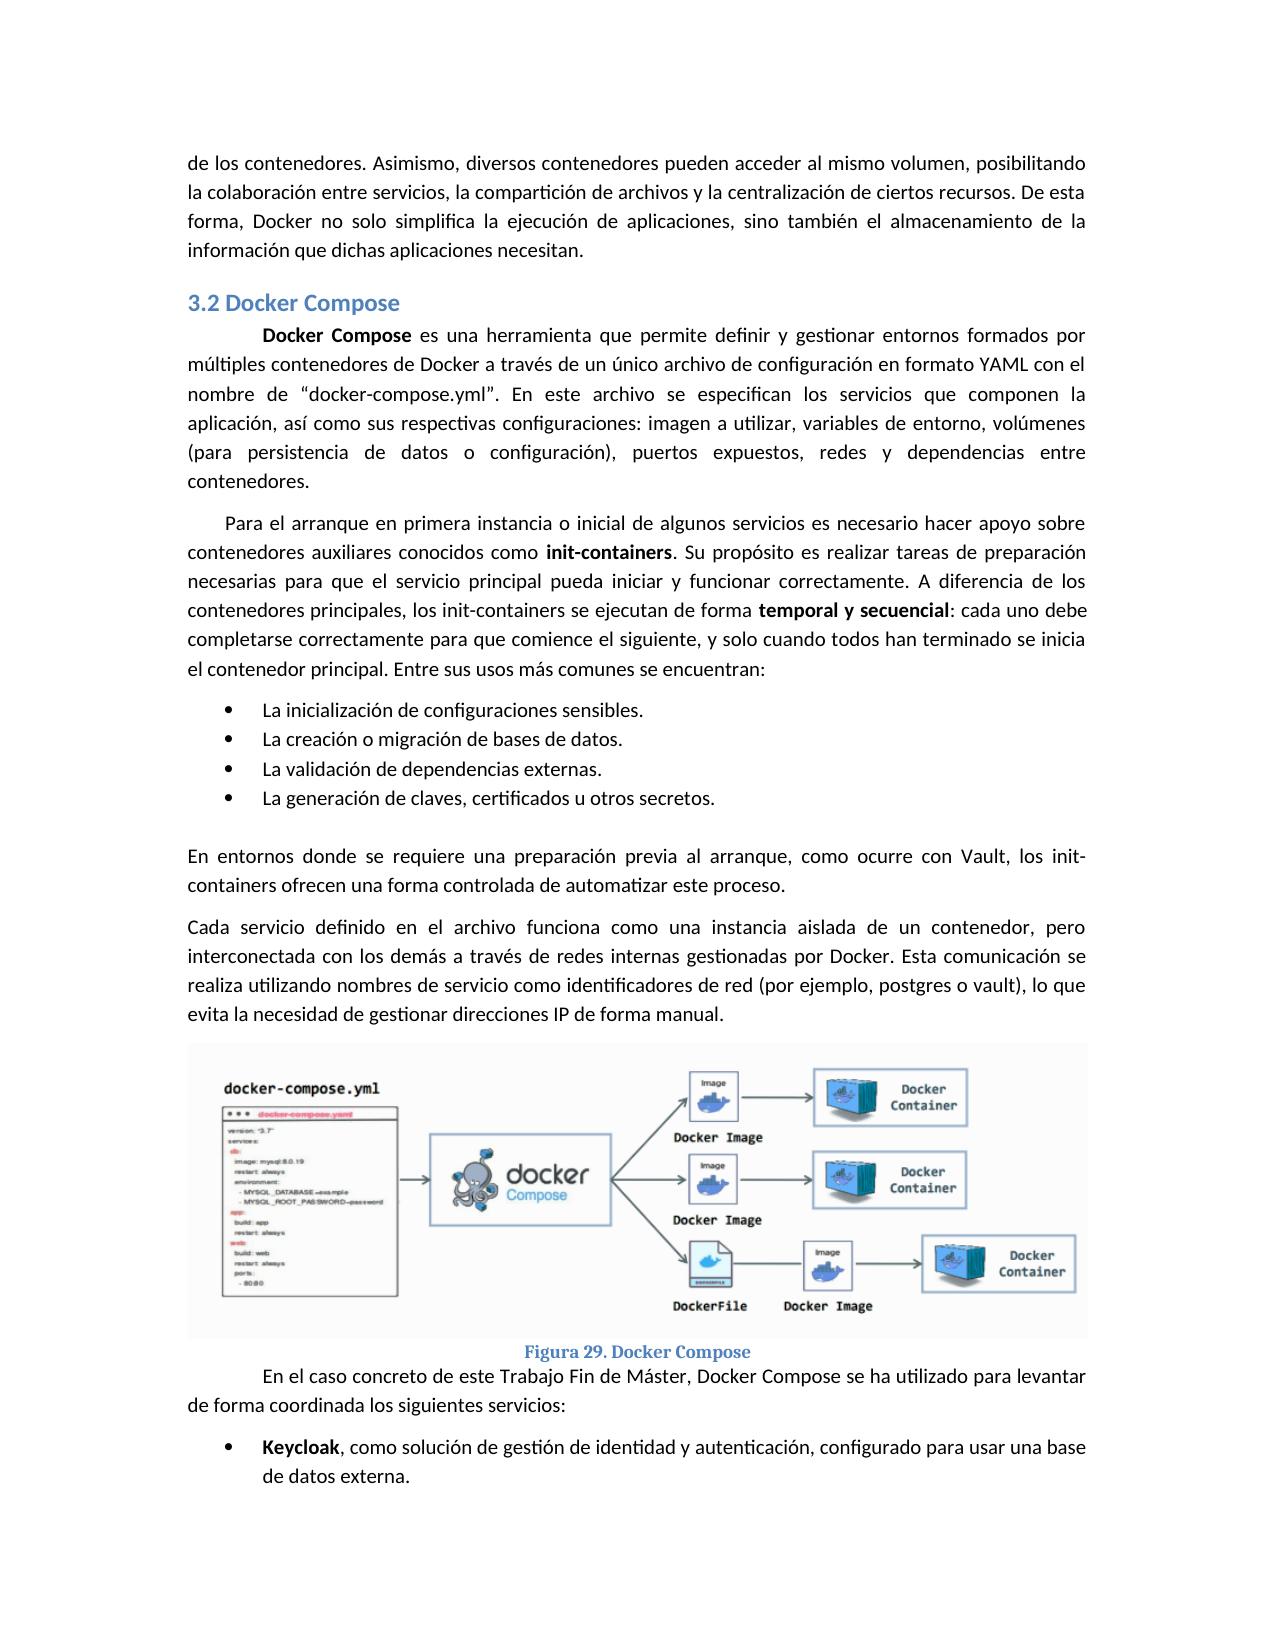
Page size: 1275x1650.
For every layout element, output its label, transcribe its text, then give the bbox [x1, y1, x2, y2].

list La inicialización de configuraciones sensibles. [225, 697, 1087, 723]
text En entornos donde se requiere una preparación previa al arranque, como ocurre con Vault, los init-containers ofrecen una forma controlada de automatizar este proceso. [187, 843, 1087, 898]
picture [187, 1043, 1088, 1339]
subtitle 3.2 Docker Compose [187, 287, 1087, 318]
text Docker Compose es una herramienta que permite definir y gestionar entornos formados por múltiples contenedores de Docker a través de un único archivo de configuración en formato YAML con el nombre de “docker-compose.yml”. En este archivo se especifican los servicios que componen la aplicación, así como sus respectivas configuraciones: imagen a utilizar, variables de entorno, volúmenes (para persistencia de datos o configuración), puertos expuestos, redes y dependencias entre contenedores. [187, 322, 1087, 494]
text Figura 29. Docker Compose [187, 1342, 1087, 1363]
list Keycloak, como solución de gestión de identidad y autenticación, configurado para usar una base de datos externa. [225, 1434, 1087, 1489]
text Cada servicio definido en el archivo funciona como una instancia aislada de un contenedor, pero interconectada con los demás a través de redes internas gestionadas por Docker. Esta comunicación se realiza utilizando nombres de servicio como identificadores de red (por ejemplo, postgres o vault), lo que evita la necesidad de gestionar direcciones IP de forma manual. [187, 914, 1087, 1027]
list La validación de dependencias externas. [225, 756, 1087, 781]
list La creación o migración de bases de datos. [225, 727, 1087, 752]
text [187, 150, 1087, 263]
text Para el arranque en primera instancia o inicial de algunos servicios es necesario hacer apoyo sobre contenedores auxiliares conocidos como init-containers. Su propósito es realizar tareas de preparación necesarias para que el servicio principal pueda iniciar y funcionar correctamente. A diferencia de los contenedores principales, los init-containers se ejecutan de forma temporal y secuencial: cada uno debe completarse correctamente para que comience el siguiente, y solo cuando todos han terminado se inicia el contenedor principal. Entre sus usos más comunes se encuentran: [187, 510, 1087, 681]
text En el caso concreto de este Trabajo Fin de Máster, Docker Compose se ha utilizado para levantar de forma coordinada los siguientes servicios: [187, 1363, 1087, 1418]
list La generación de claves, certificados u otros secretos. [225, 785, 1087, 810]
